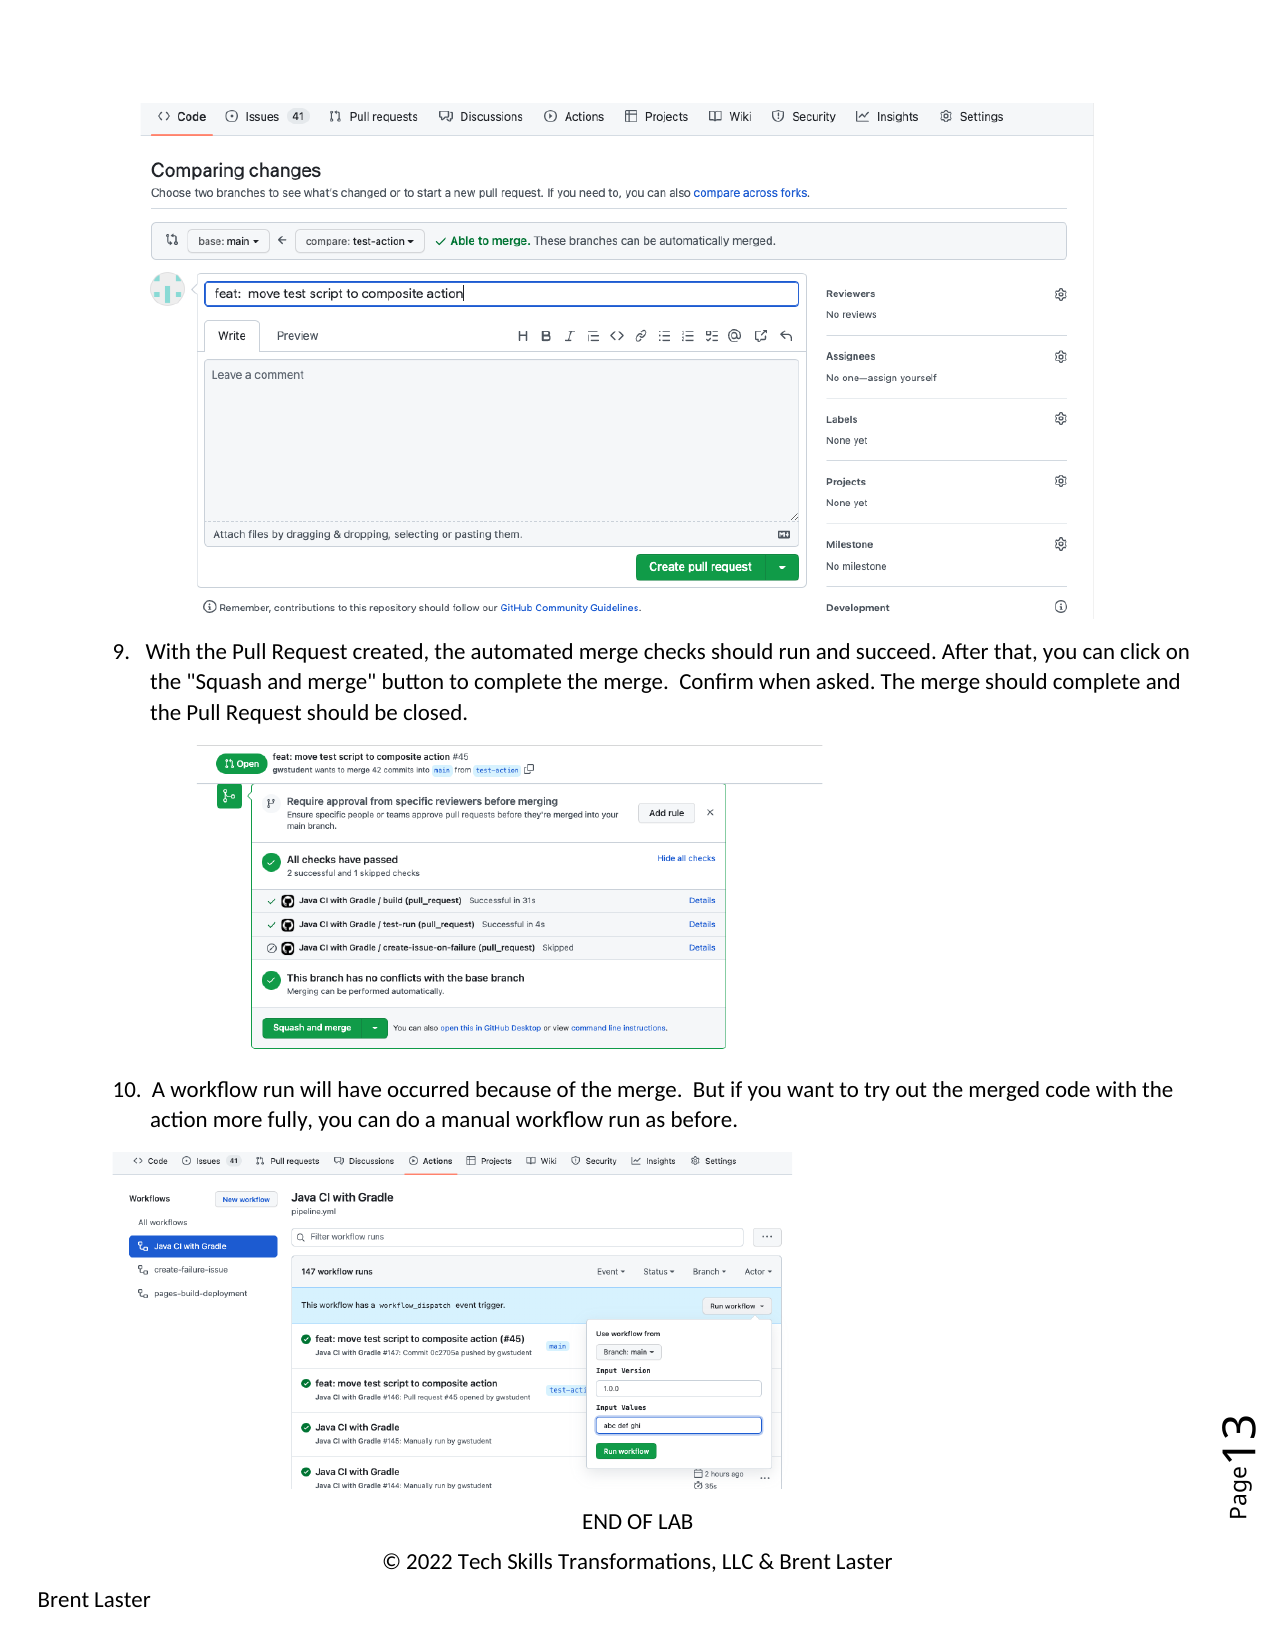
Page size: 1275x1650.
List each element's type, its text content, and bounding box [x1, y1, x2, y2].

text END OF LAB [75, 1507, 1200, 1535]
text 9. With the Pull Request created, the automated merge checks should run and succeed. After that, you can click on the "Squash and merge" button to complete the merge. Confirm when asked. The merge should complete and the Pull Request should be closed. [112, 637, 1200, 726]
picture [140, 103, 1094, 619]
text 10. A workflow run will have occurred because of the merge. But if you want to try out the merged code with the action more fully, you can do a manual workflow run as before. [112, 1075, 1200, 1134]
picture [196, 744, 823, 1057]
picture [112, 1152, 793, 1489]
